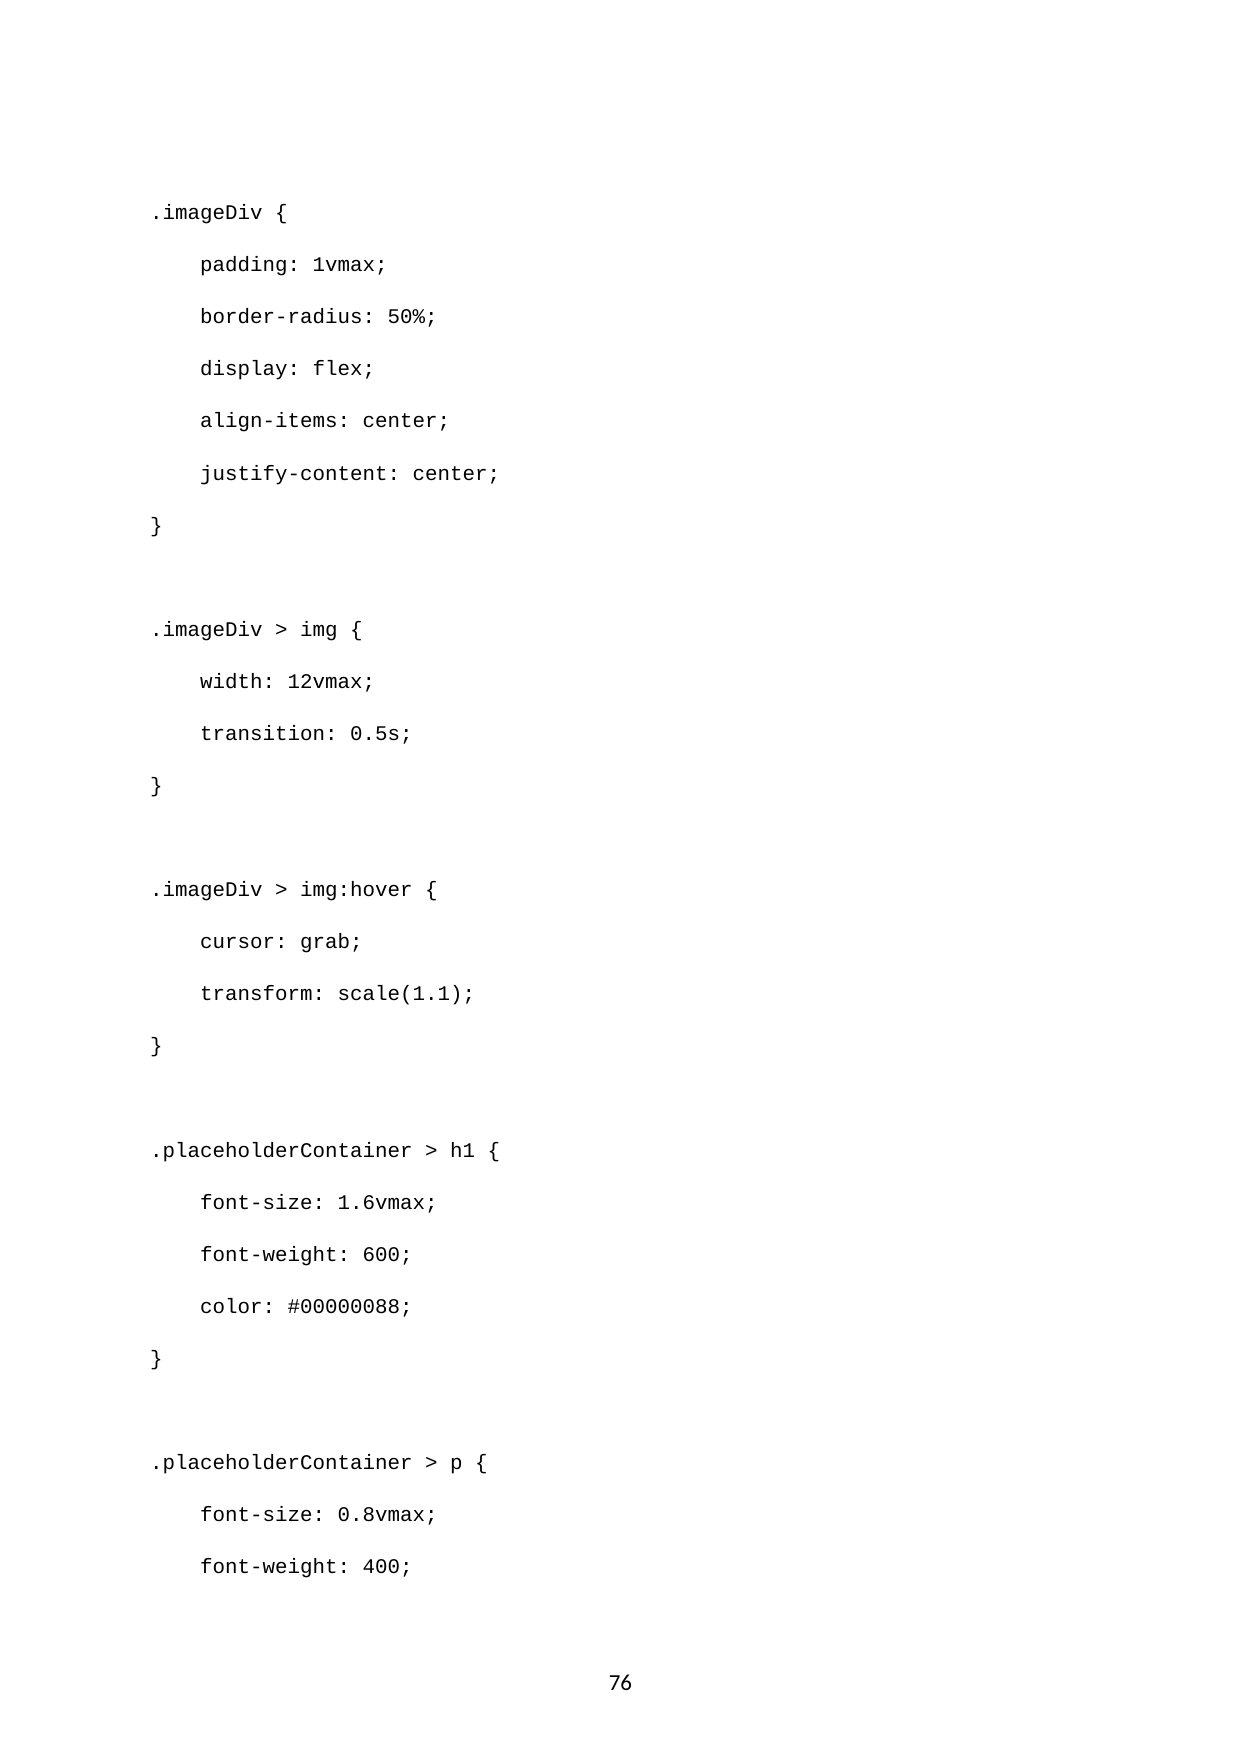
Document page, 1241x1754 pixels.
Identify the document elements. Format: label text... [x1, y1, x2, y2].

text .imageDiv { [150, 202, 1090, 226]
text font-weight: 600; [150, 1244, 1090, 1267]
text padding: 1vmax; [150, 254, 1090, 278]
text } [150, 775, 1090, 799]
text display: flex; [150, 358, 1090, 382]
text width: 12vmax; [150, 671, 1090, 694]
text border-radius: 50%; [150, 306, 1090, 330]
text .imageDiv > img:hover { [150, 879, 1090, 903]
text align-items: center; [150, 410, 1090, 434]
text transition: 0.5s; [150, 723, 1090, 747]
text justify-content: center; [150, 462, 1090, 486]
text } [150, 514, 1090, 538]
text } [150, 1035, 1090, 1059]
text .placeholderContainer > h1 { [150, 1139, 1090, 1163]
text .placeholderContainer > p { [150, 1452, 1090, 1476]
text font-weight: 400; [150, 1556, 1090, 1580]
text transform: scale(1.1); [150, 983, 1090, 1007]
text font-size: 0.8vmax; [150, 1504, 1090, 1528]
text } [150, 1348, 1090, 1372]
text font-size: 1.6vmax; [150, 1192, 1090, 1215]
text color: #00000088; [150, 1296, 1090, 1319]
text cursor: grab; [150, 931, 1090, 955]
text .imageDiv > img { [150, 619, 1090, 642]
